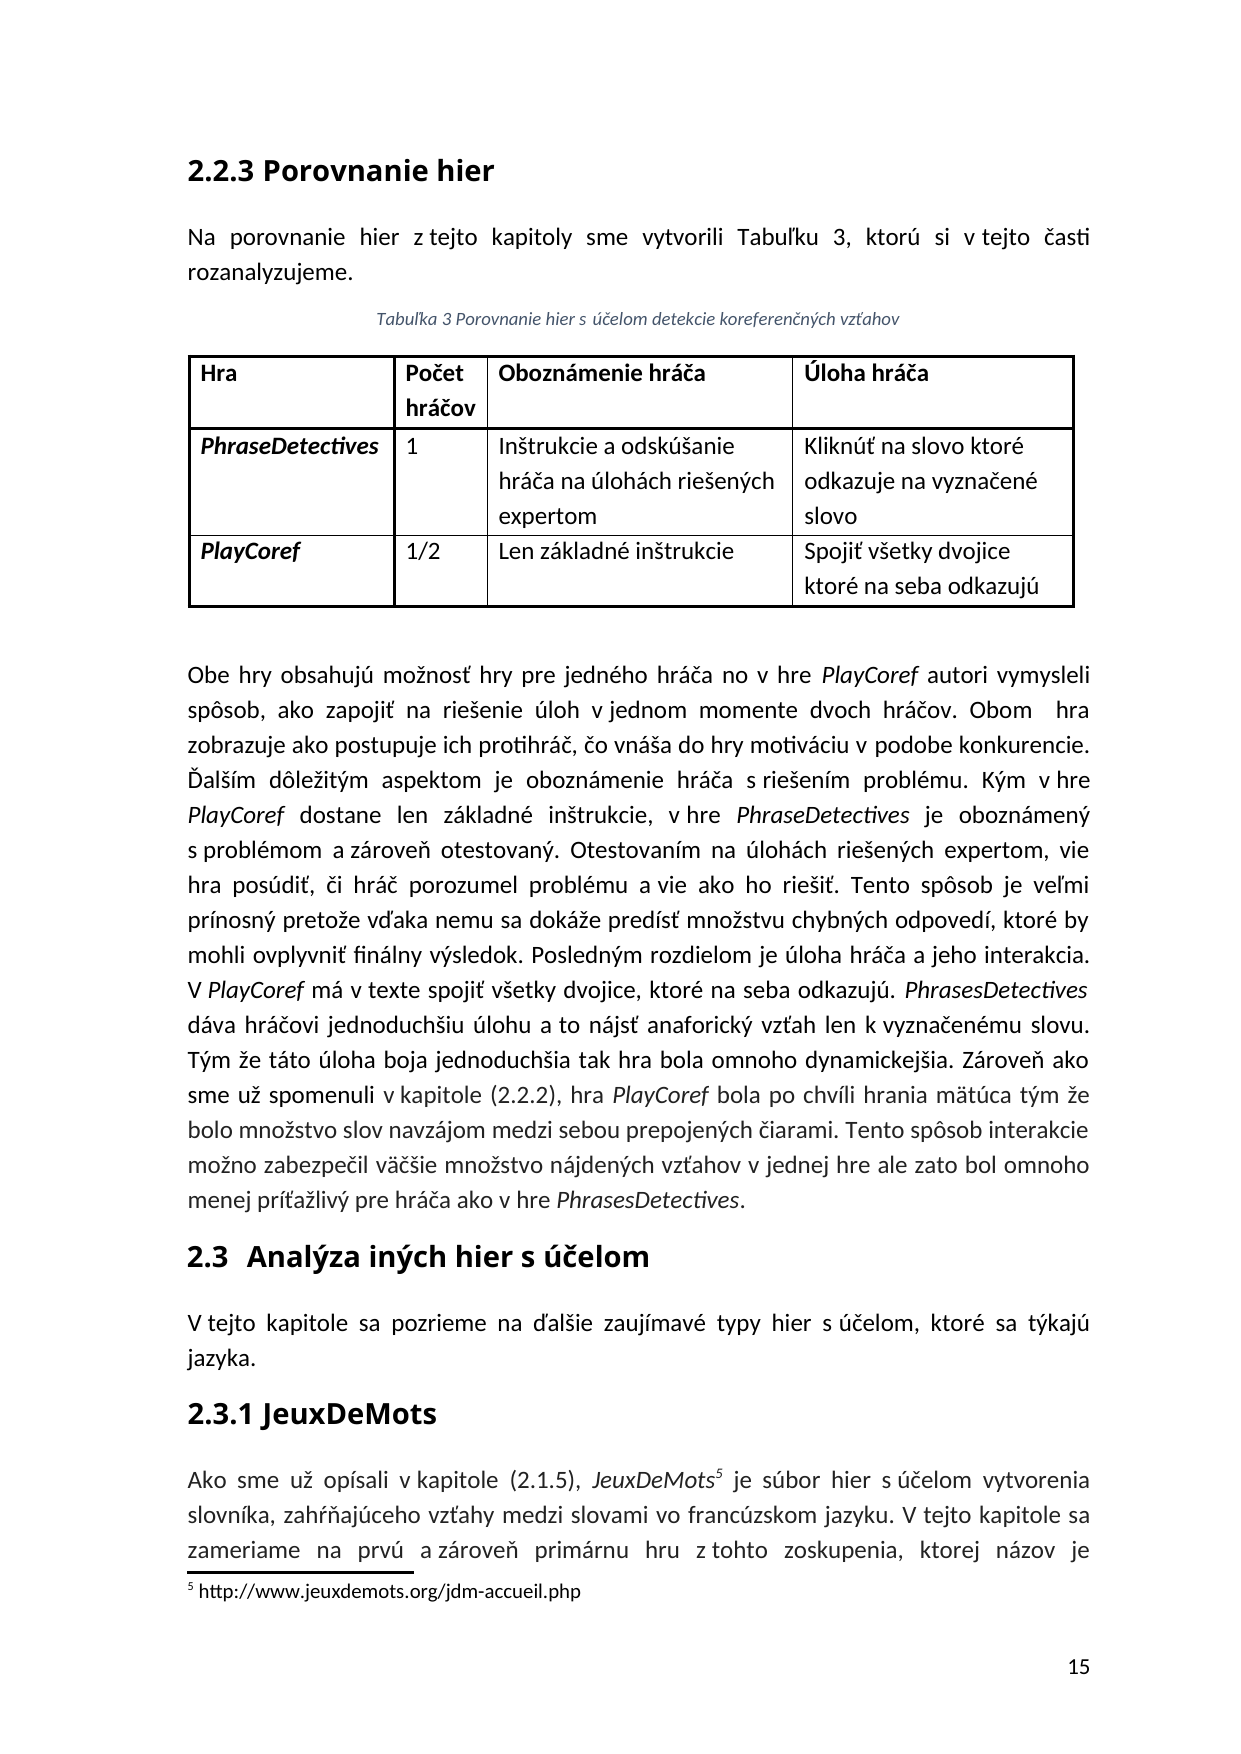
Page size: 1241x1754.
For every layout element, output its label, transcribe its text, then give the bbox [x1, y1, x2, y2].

table_header Úloha hráča [793, 358, 1072, 427]
table_cell 1/2 [396, 536, 487, 605]
table_cell Kliknúť na slovo ktoré odkazuje na vyznačené slovo [793, 430, 1072, 534]
text Tabuľka 3 Porovnanie hier s účelom detekcie koreferenčných vzťahov [187, 307, 1090, 330]
table_cell PlayCoref [191, 536, 393, 605]
table_cell Len základné inštrukcie [488, 536, 792, 605]
table_header Hra [191, 358, 393, 427]
table_cell PhraseDetectives [191, 430, 393, 534]
table_cell Spojiť všetky dvojice ktoré na seba odkazujú [793, 536, 1072, 605]
text V tejto kapitole sa pozrieme na ďalšie zaujímavé typy hier s účelom, ktoré sa týkajú jazyka. [187, 1307, 1090, 1372]
subtitle Porovnanie hier [187, 150, 1090, 190]
table_header Počet hráčov [396, 358, 487, 427]
subtitle Analýza iných hier s účelom [187, 1236, 1090, 1276]
table_header Oboznámenie hráča [488, 358, 792, 427]
text Na porovnanie hier z tejto kapitoly sme vytvorili Tabuľku 3, ktorú si v tejto časti rozanalyzujeme. [187, 221, 1090, 286]
table_cell Inštrukcie a odskúšanie hráča na úlohách riešených expertom [488, 430, 792, 534]
text Obe hry obsahujú možnosť hry pre jedného hráča no v hre PlayCoref autori vymysleli spôsob, ako zapojiť na riešenie úloh v jednom momente dvoch hráčov. Obom hra zobrazuje ako postupuje ich protihráč, čo vnáša do hry motiváciu v podobe konkurencie. Ďalším dôležitým aspektom je oboznámenie hráča s riešením problému. Kým v hre PlayCoref dostane len základné inštrukcie, v hre PhraseDetectives je oboznámený s problémom a zároveň otestovaný. Otestovaním na úlohách riešených expertom, vie hra posúdiť, či hráč porozumel problému a vie ako ho riešiť. Tento spôsob je veľmi prínosný pretože vďaka nemu sa dokáže predísť množstvu chybných odpovedí, ktoré by mohli ovplyvniť finálny výsledok. Posledným rozdielom je úloha hráča a jeho interakcia. V PlayCoref má v texte spojiť všetky dvojice, ktoré na seba odkazujú. PhrasesDetectives dáva hráčovi jednoduchšiu úlohu a to nájsť anaforický vzťah len k vyznačenému slovu. Tým že táto úloha boja jednoduchšia tak hra bola omnoho dynamickejšia. Zároveň ako sme už spomenuli v kapitole (2.2.2), hra PlayCoref bola po chvíli hrania mätúca tým že bolo množstvo slov navzájom medzi sebou prepojených čiarami. Tento spôsob interakcie možno zabezpečil väčšie množstvo nájdených vzťahov v jednej hre ale zato bol omnoho menej príťažlivý pre hráča ako v hre PhrasesDetectives. [187, 660, 1090, 1215]
table_cell 1 [396, 430, 487, 534]
subtitle JeuxDeMots [187, 1394, 1090, 1433]
